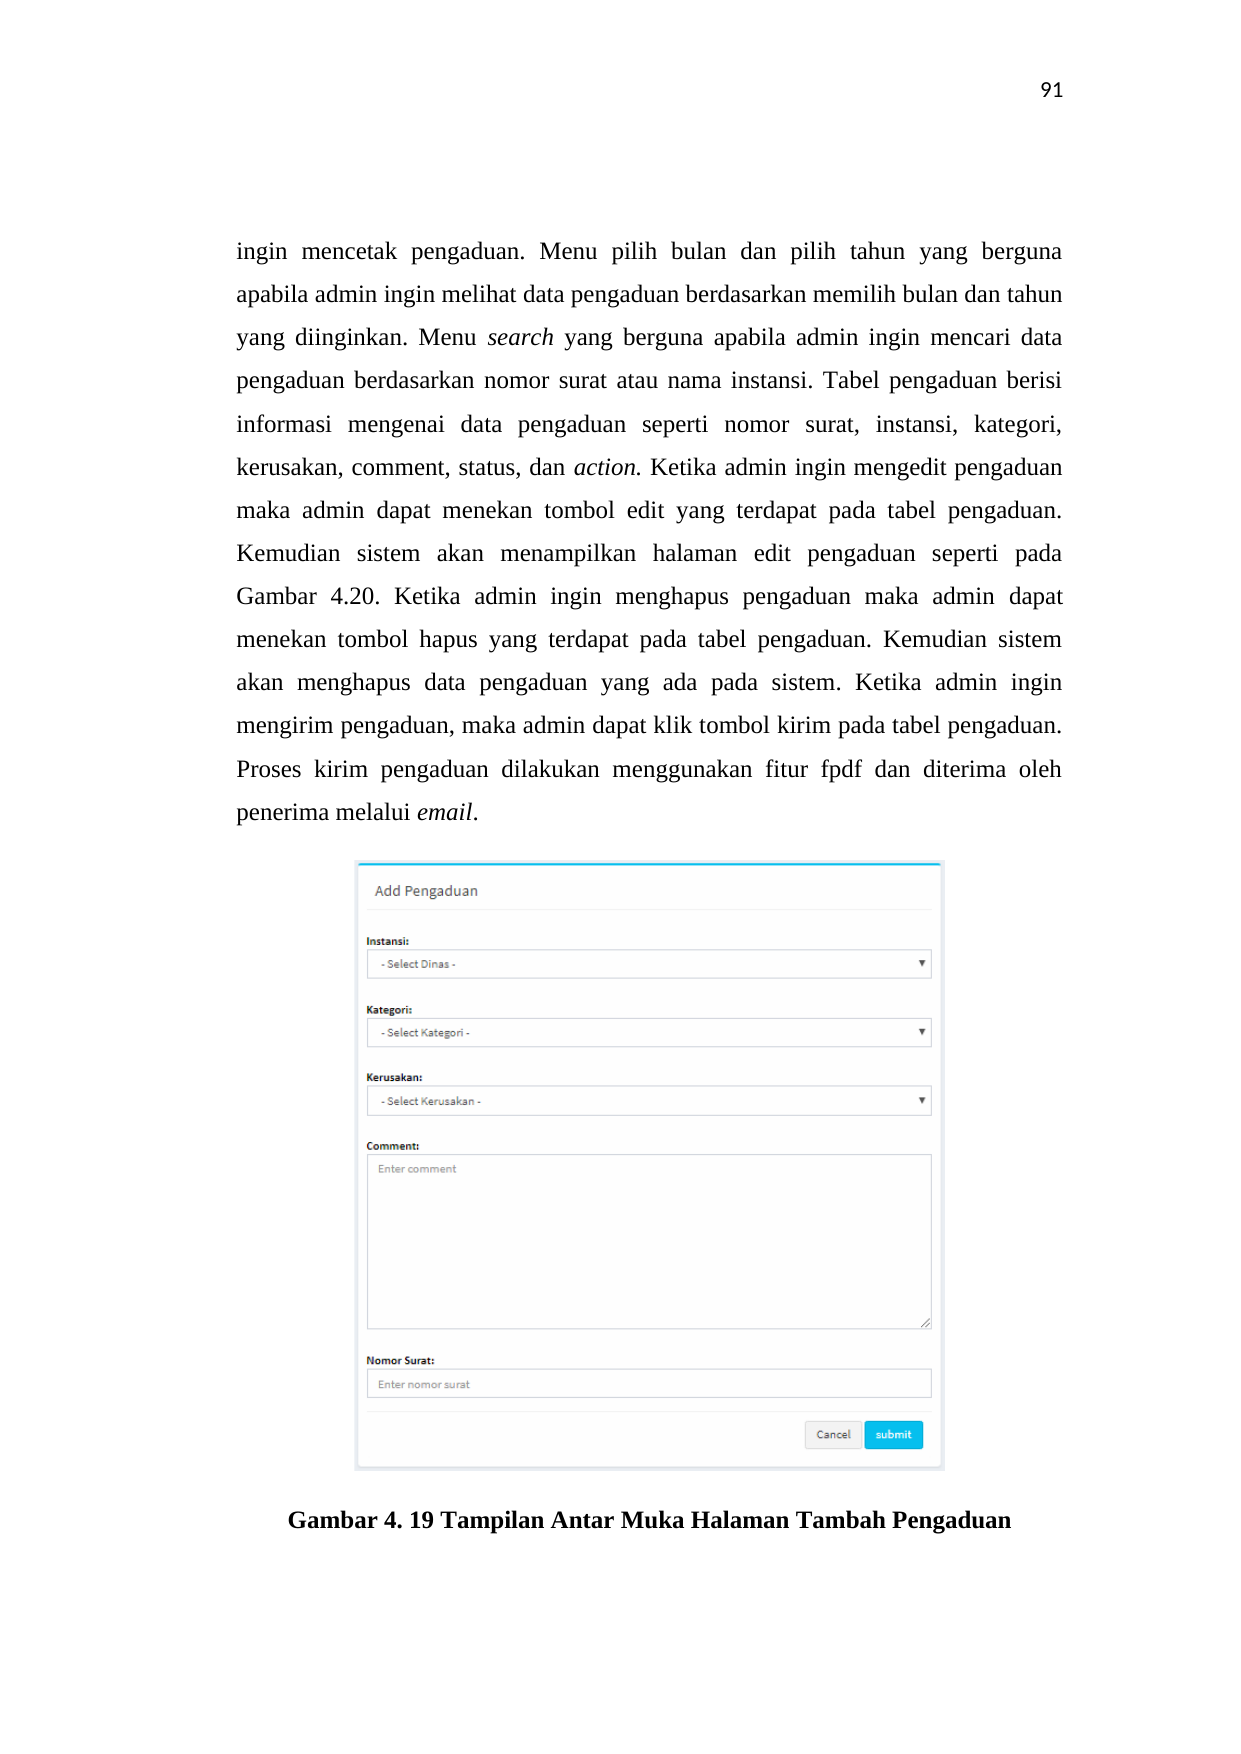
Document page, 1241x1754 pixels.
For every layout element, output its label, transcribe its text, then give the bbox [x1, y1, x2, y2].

text Gambar 4. 19 Tampilan Antar Muka Halaman Tambah Pengaduan [236, 1506, 1063, 1534]
picture [354, 860, 945, 1471]
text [236, 236, 1063, 826]
